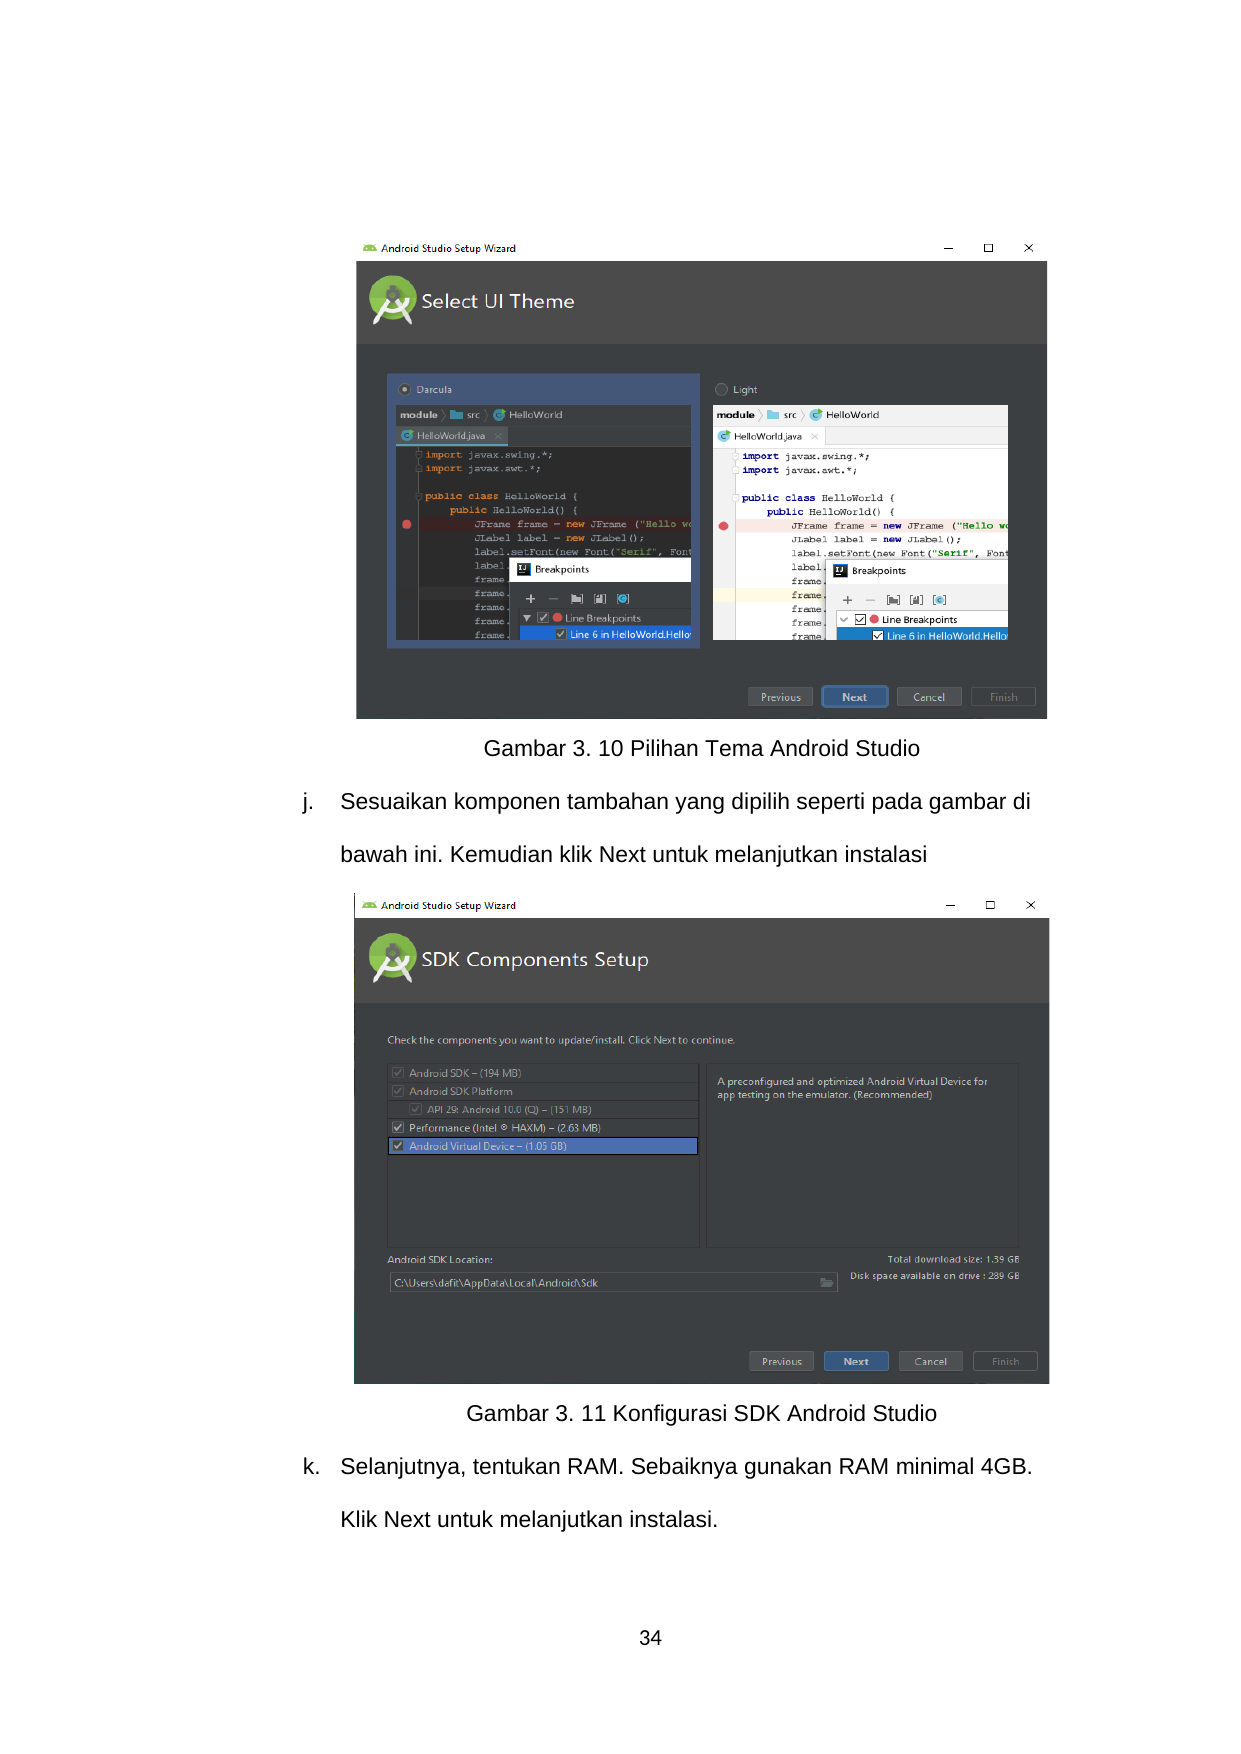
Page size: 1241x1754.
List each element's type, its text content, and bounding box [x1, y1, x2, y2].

picture [356, 237, 1048, 719]
list Selanjutnya, tentukan RAM. Sebaiknya gunakan RAM minimal 4GB. Klik Next untuk melanjutkan instalasi. [303, 1453, 1063, 1532]
picture [354, 893, 1050, 1384]
list Sesuaikan komponen tambahan yang dipilih seperti pada gambar di bawah ini. Kemudian klik Next untuk melanjutkan instalasi [303, 788, 1063, 867]
